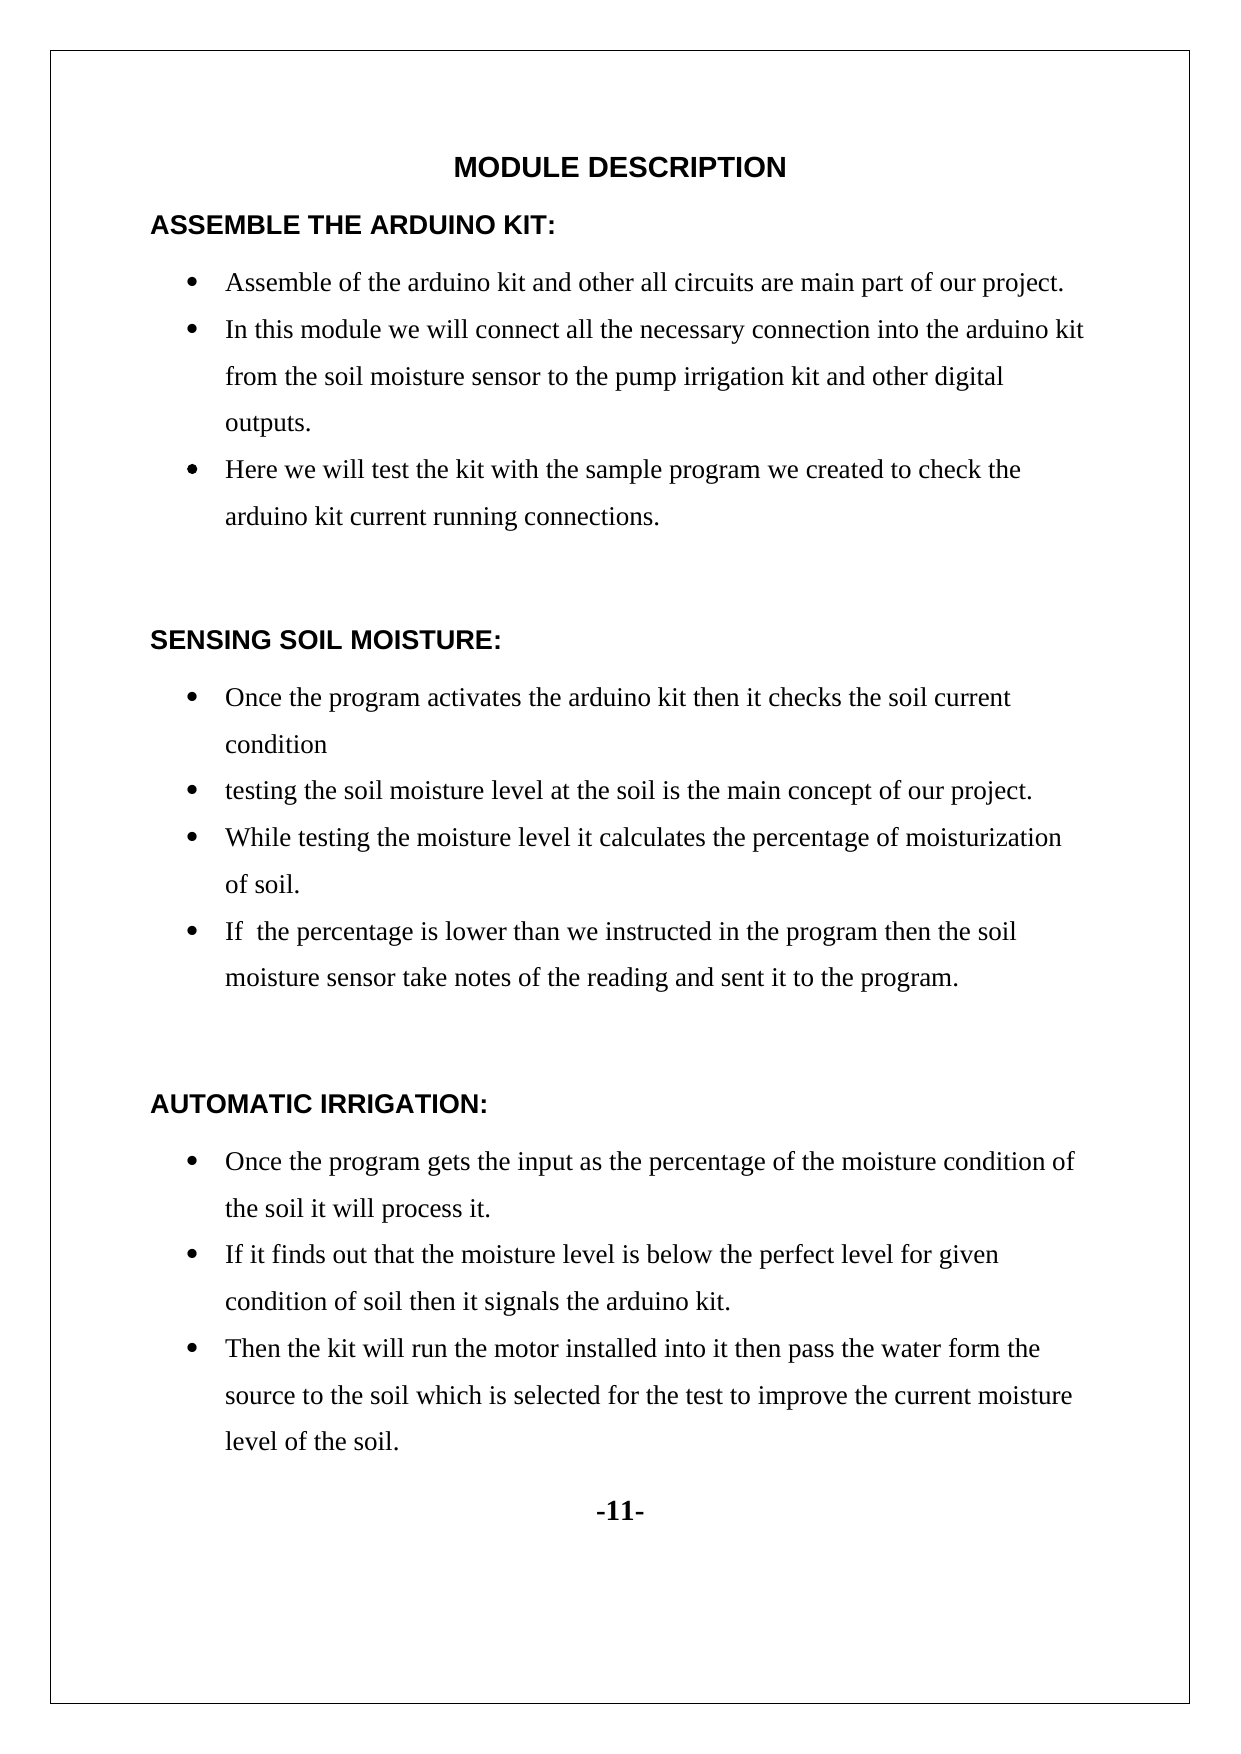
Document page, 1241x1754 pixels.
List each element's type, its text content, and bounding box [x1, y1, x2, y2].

text AUTOMATIC IRRIGATION: [150, 1088, 1090, 1119]
text MODULE DESCRIPTION [150, 150, 1090, 183]
list If the percentage is lower than we instructed in the program then the soil moisture sensor take notes of the reading and sent it to the program. [187, 915, 1090, 993]
list If it finds out that the moisture level is below the perfect level for given condition of soil then it signals the arduino kit. [187, 1238, 1090, 1316]
list Then the kit will run the motor installed into it then pass the water form the source to the soil which is selected for the test to improve the current moisture level of the soil. [187, 1332, 1090, 1457]
list testing the soil moisture level at the soil is the main concept of our project. [187, 774, 1090, 806]
text ASSEMBLE THE ARDUINO KIT: [150, 209, 1090, 241]
list Assemble of the arduino kit and other all circuits are main part of our project. [187, 266, 1090, 297]
list Once the program gets the input as the percentage of the moisture condition of the soil it will process it. [187, 1145, 1090, 1223]
list While testing the moisture level it calculates the percentage of moisturization of soil. [187, 821, 1090, 899]
text -11- [150, 1493, 1090, 1526]
list Here we will test the kit with the sample program we created to check the arduino kit current running connections. [187, 453, 1090, 531]
list Once the program activates the arduino kit then it checks the soil current condition [187, 681, 1090, 759]
list In this module we will connect all the necessary connection into the arduino kit from the soil moisture sensor to the pump irrigation kit and other digital outputs. [187, 313, 1090, 438]
text SENSING SOIL MOISTURE: [150, 624, 1090, 655]
